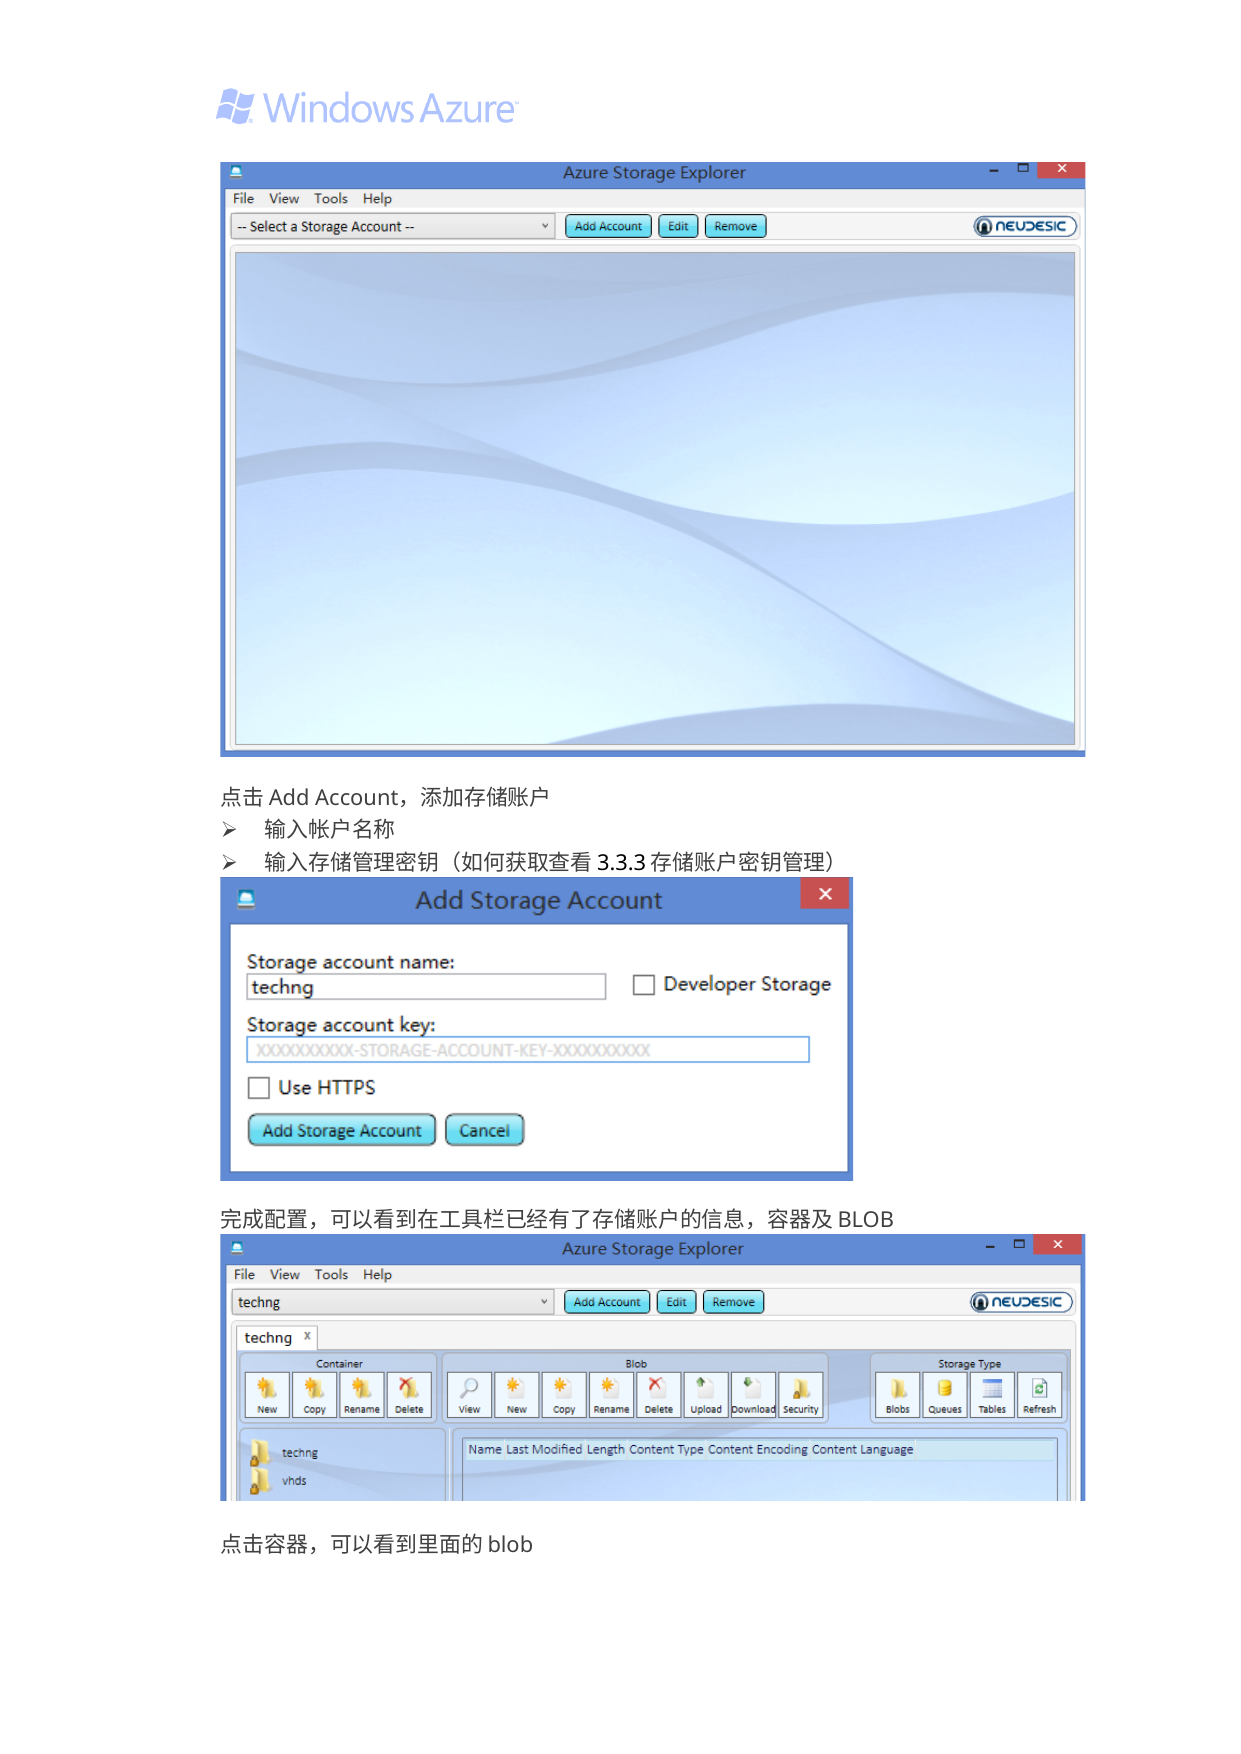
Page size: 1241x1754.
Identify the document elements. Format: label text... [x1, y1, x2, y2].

text 完成配置，可以看到在工具栏已经有了存储账户的信息，容器及BLOB [187, 1202, 1053, 1234]
text 点击容器，可以看到里面的blob [187, 1527, 1053, 1559]
picture [220, 877, 854, 1181]
picture [220, 1234, 1086, 1501]
picture [220, 162, 1086, 757]
text 点击Add Account，添加存储账户 [187, 779, 1053, 812]
list 输入存储管理密钥（如何获取查看3.3.3存储账户密钥管理） [221, 844, 1053, 877]
list 输入帐户名称 [221, 812, 1053, 844]
